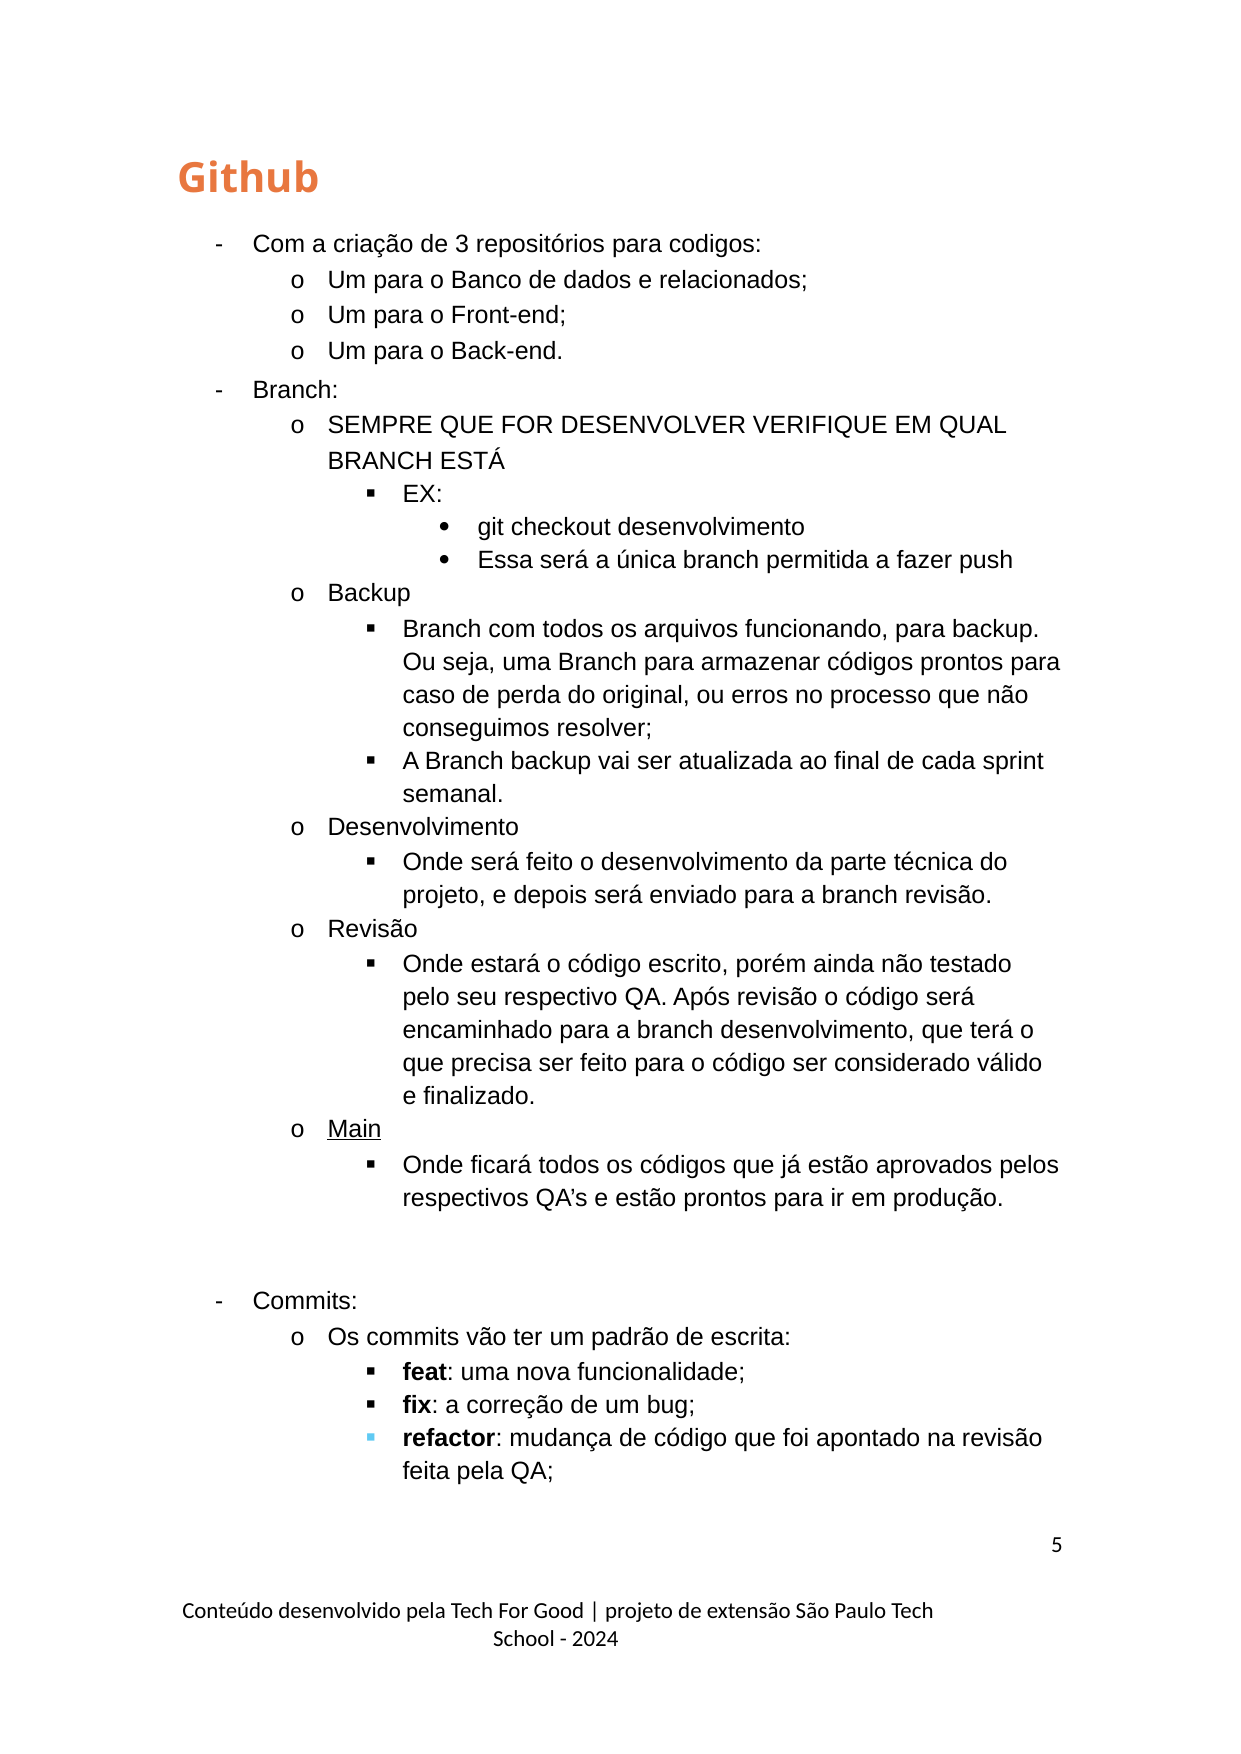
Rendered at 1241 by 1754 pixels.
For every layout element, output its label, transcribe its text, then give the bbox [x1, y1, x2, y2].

list fix: a correção de um bug; [365, 1390, 1063, 1419]
list Um para o Banco de dados e relacionados; [290, 265, 1063, 296]
list Revisão [290, 913, 1063, 944]
list Backup [290, 578, 1063, 609]
list Essa será a única branch permitida a fazer push [440, 545, 1063, 574]
list Desenvolvimento [290, 812, 1063, 843]
list Onde estará o código escrito, porém ainda não testado pelo seu respectivo QA. Após revisão o código será encaminhado para a branch desenvolvimento, que terá o que precisa ser feito para o código ser considerado válido e finalizado. [365, 949, 1063, 1110]
text Github [177, 148, 1063, 204]
list EX: [365, 479, 1063, 507]
list Os commits vão ter um padrão de escrita: [290, 1321, 1063, 1352]
list Branch com todos os arquivos funcionando, para backup. Ou seja, uma Branch para armazenar códigos prontos para caso de perda do original, ou erros no processo que não conseguimos resolver; [365, 613, 1063, 741]
list Um para o Back-end. [290, 336, 1063, 367]
list A Branch backup vai ser atualizada ao final de cada sprint semanal. [365, 746, 1063, 808]
list Onde será feito o desenvolvimento da parte técnica do projeto, e depois será enviado para a branch revisão. [365, 847, 1063, 909]
list SEMPRE QUE FOR DESENVOLVER VERIFIQUE EM QUAL BRANCH ESTÁ [290, 410, 1063, 474]
list git checkout desenvolvimento [440, 512, 1063, 541]
list Um para o Front-end; [290, 300, 1063, 331]
list Commits: [215, 1282, 1063, 1316]
list Main [290, 1114, 1063, 1145]
list Onde ficará todos os códigos que já estão aprovados pelos respectivos QA’s e estão prontos para ir em produção. [365, 1150, 1063, 1212]
list Branch: [215, 371, 1063, 405]
list feat: uma nova funcionalidade; [365, 1357, 1063, 1386]
list refactor: mudança de código que foi apontado na revisão feita pela QA; [365, 1423, 1063, 1485]
list Com a criação de 3 repositórios para codigos: [215, 226, 1063, 259]
